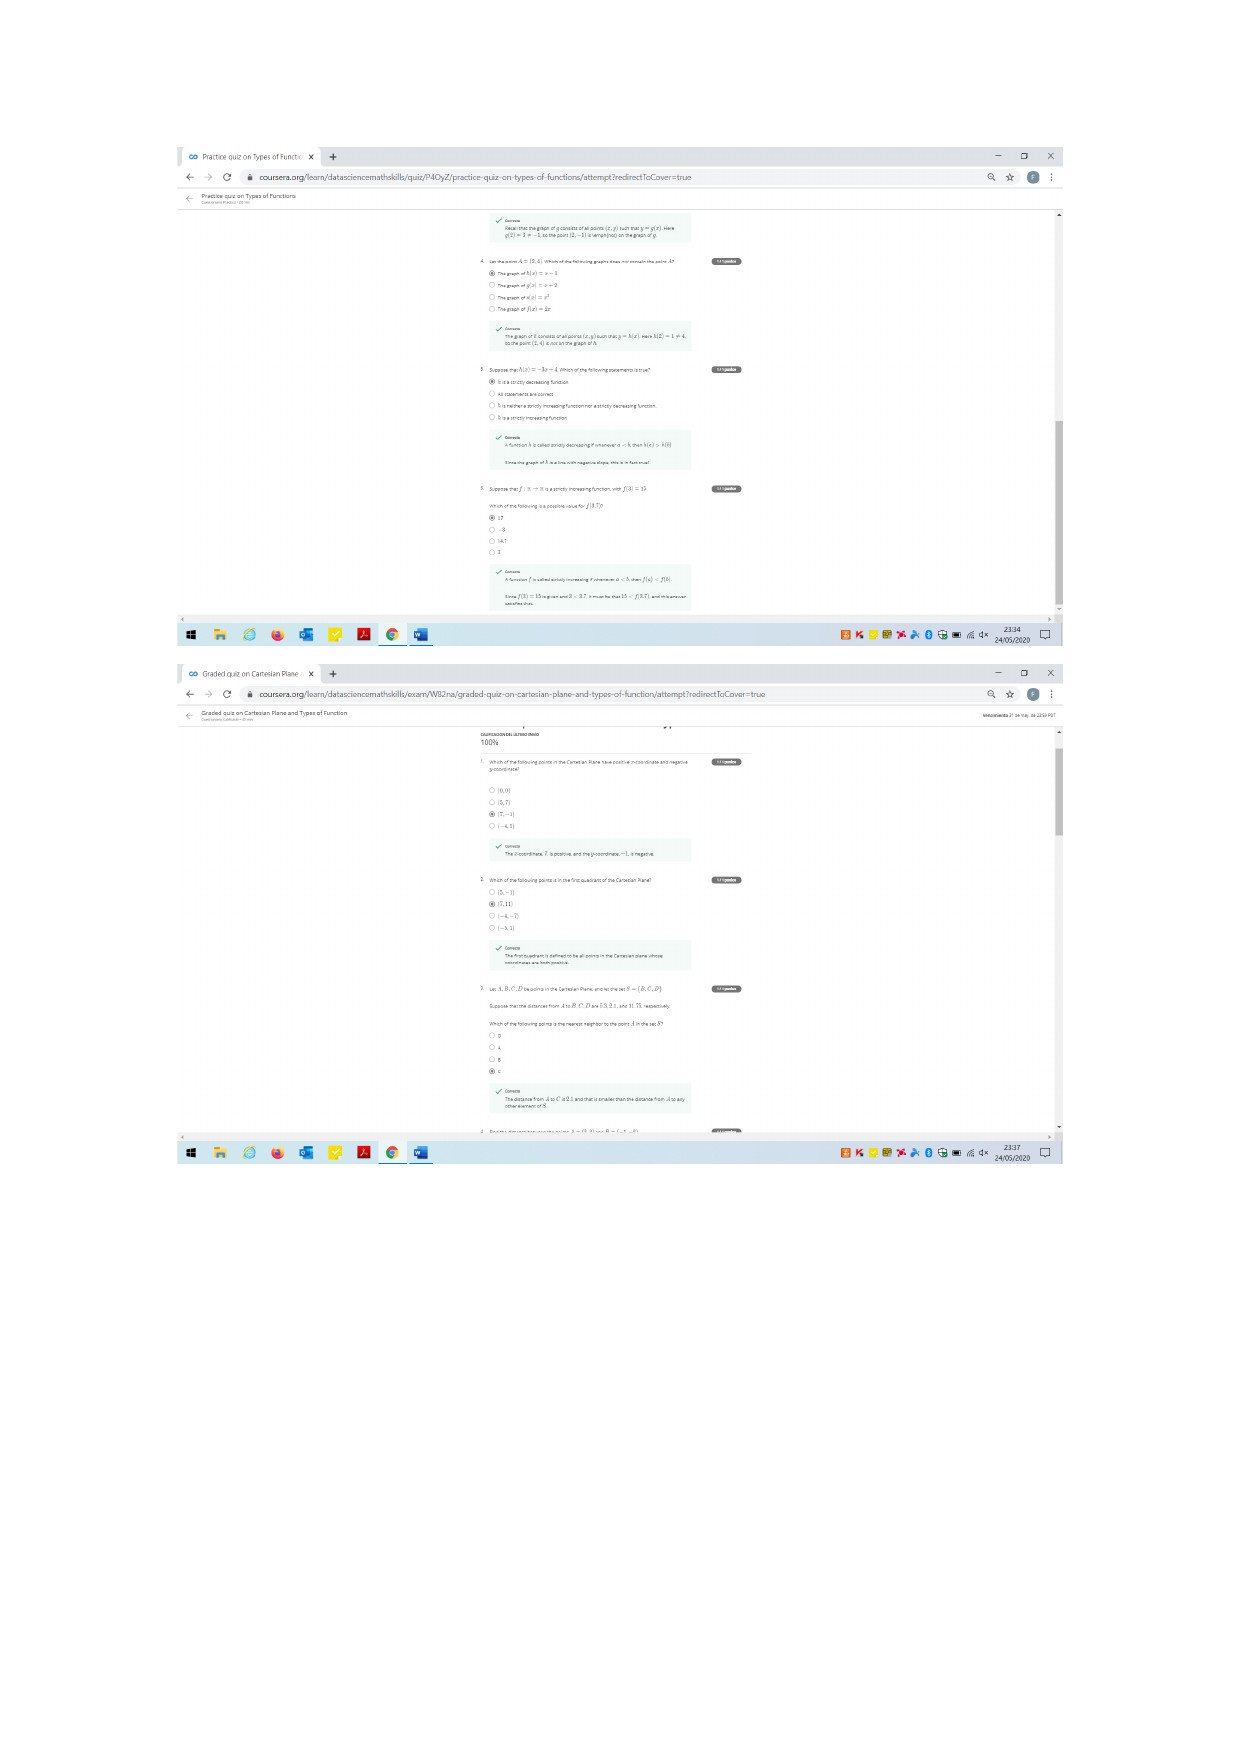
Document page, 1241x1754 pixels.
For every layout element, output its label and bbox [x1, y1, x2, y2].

picture [177, 147, 1063, 646]
picture [177, 664, 1063, 1164]
